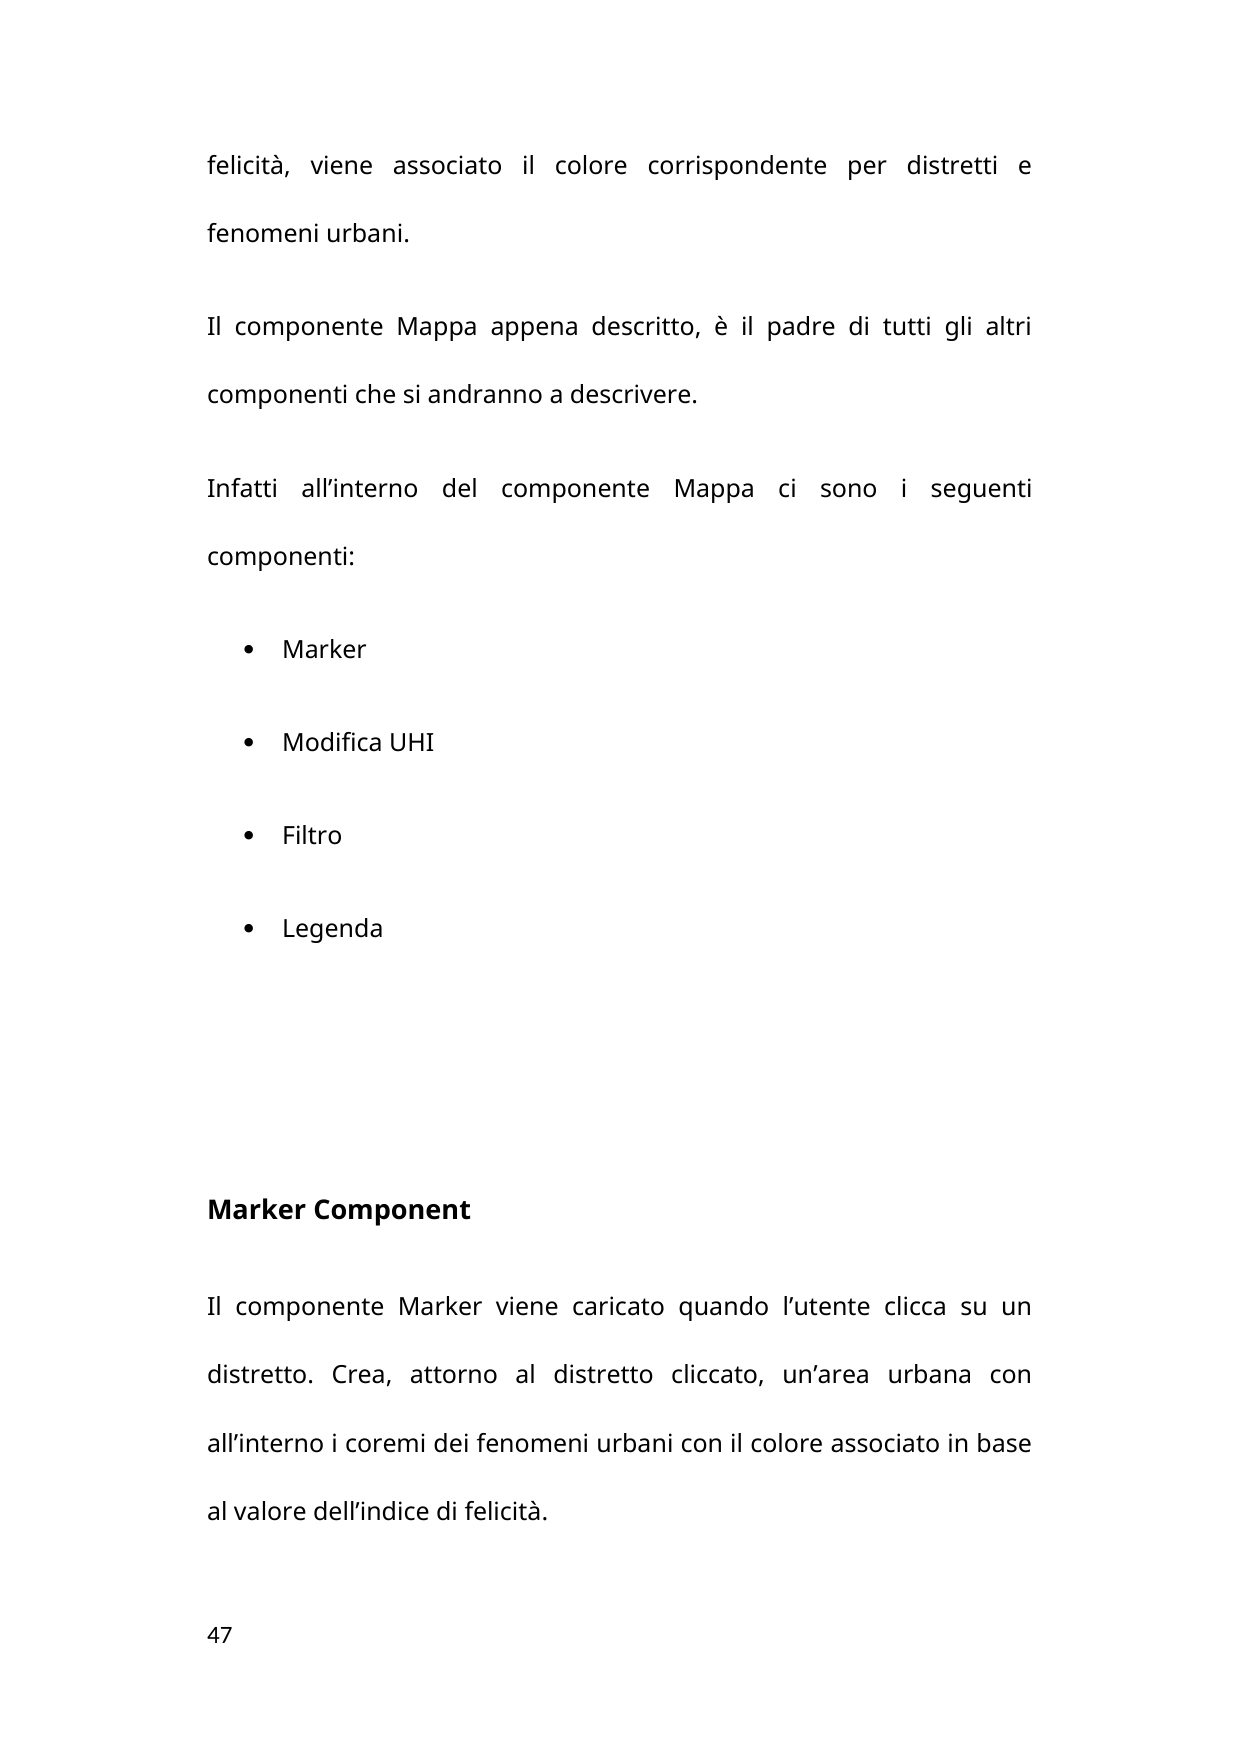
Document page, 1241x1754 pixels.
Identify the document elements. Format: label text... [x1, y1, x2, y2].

text Infatti all’interno del componente Mappa ci sono i seguenti componenti: [207, 470, 1033, 572]
list Modifica UHI [244, 724, 1033, 759]
text Il componente Mappa appena descritto, è il padre di tutti gli altri componenti che si andranno a descrivere. [207, 309, 1033, 411]
list Marker [244, 631, 1033, 666]
text Il componente Marker viene caricato quando l’utente clicca su un distretto. Crea, attorno al distretto cliccato, un’area urbana con all’interno i coremi dei fenomeni urbani con il colore associato in base al valore dell’indice di felicità. [207, 1289, 1033, 1527]
text Marker Component [207, 1190, 1033, 1227]
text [207, 148, 1033, 250]
list Legenda [244, 911, 1033, 945]
list Filtro [244, 818, 1033, 852]
